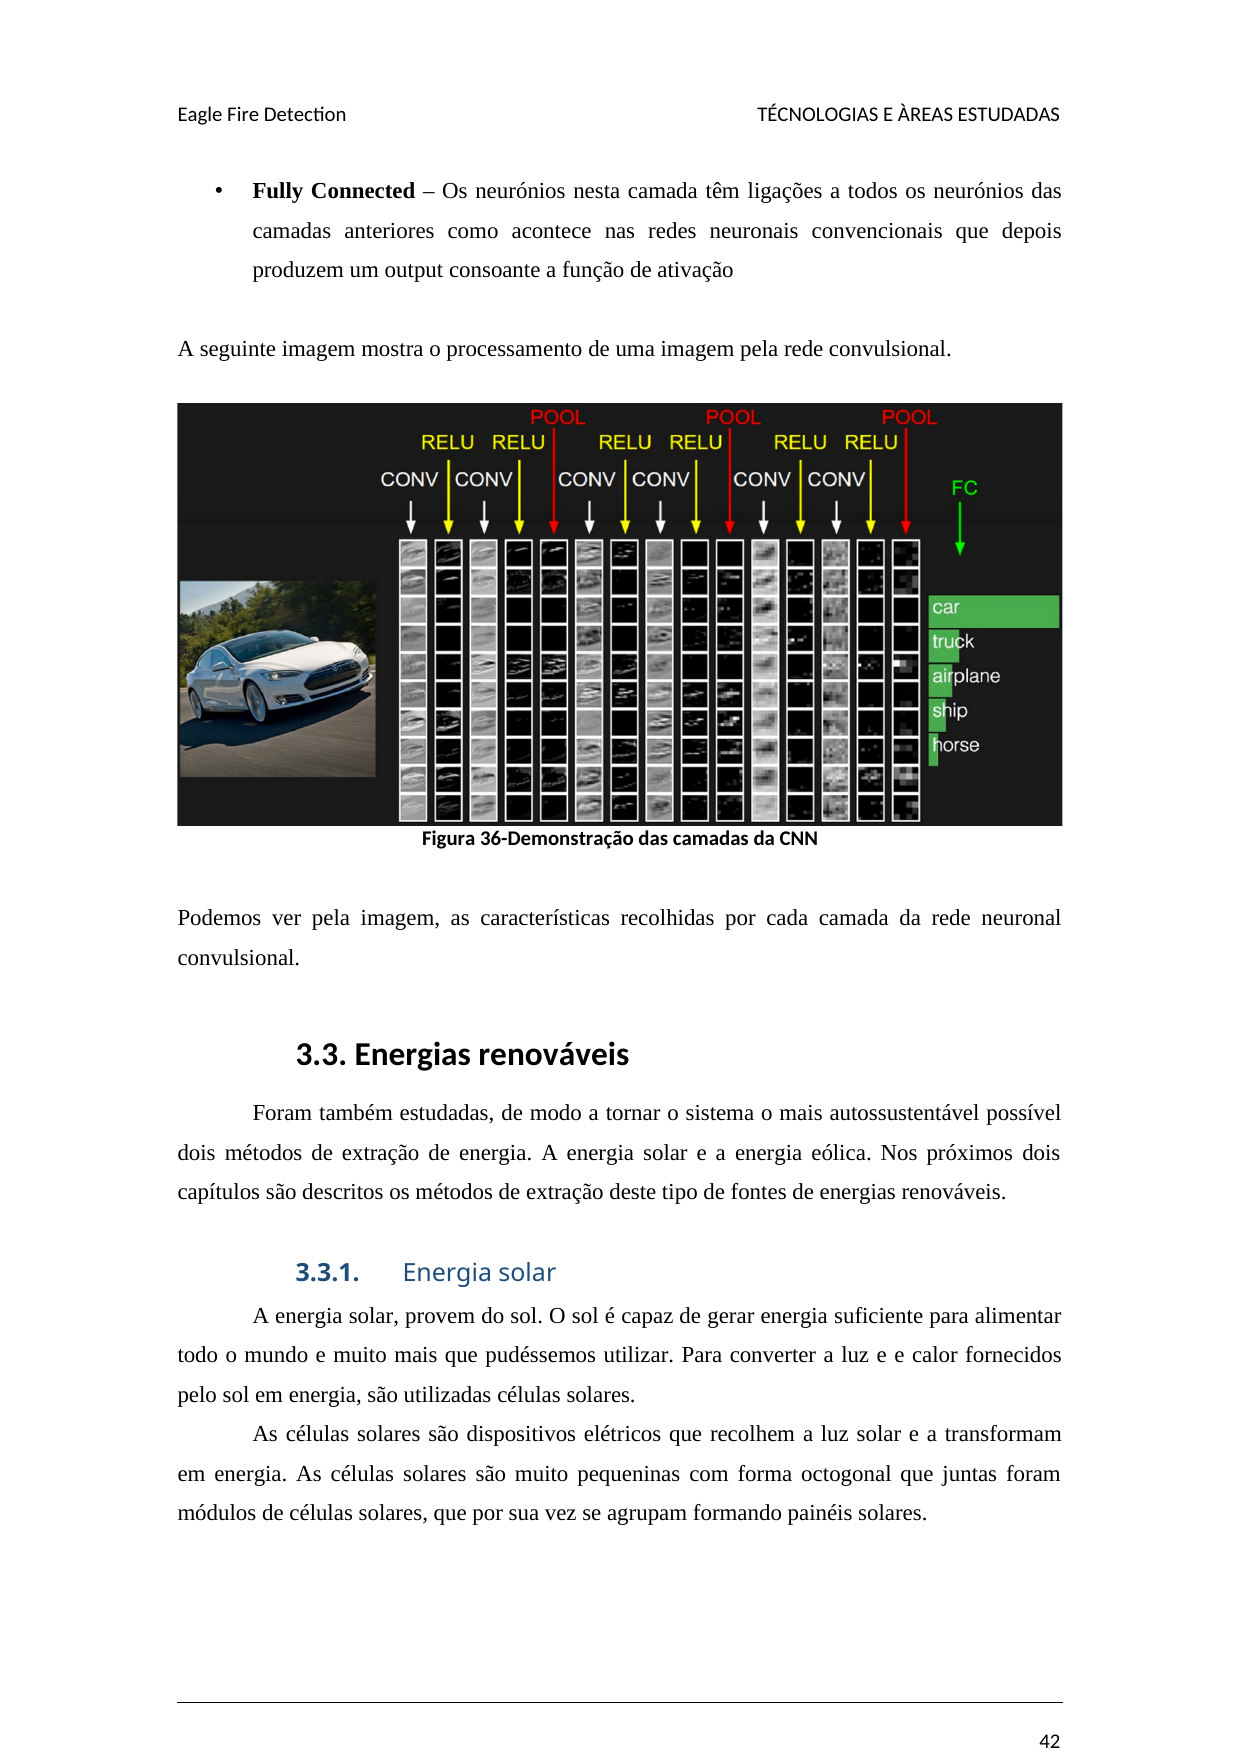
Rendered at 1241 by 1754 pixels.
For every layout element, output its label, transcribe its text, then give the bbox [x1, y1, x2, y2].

text A energia solar, provem do sol. O sol é capaz de gerar energia suficiente para alimentar todo o mundo e muito mais que pudéssemos utilizar. Para converter a luz e e calor fornecidos pelo sol em energia, são utilizadas células solares. [177, 1302, 1063, 1407]
subtitle Energia solar [295, 1255, 1063, 1289]
text A seguinte imagem mostra o processamento de uma imagem pela rede convulsional. [177, 335, 1063, 361]
text Foram também estudadas, de modo a tornar o sistema o mais autossustentável possível dois métodos de extração de energia. A energia solar e a energia eólica. Nos próximos dois capítulos são descritos os métodos de extração deste tipo de fontes de energias renováveis. [177, 1099, 1063, 1204]
picture [177, 403, 1063, 826]
subtitle Energias renováveis [295, 1033, 1063, 1074]
text Figura 36-Demonstração das camadas da CNN [177, 826, 1063, 851]
list Fully Connected – Os neurónios nesta camada têm ligações a todos os neurónios das camadas anteriores como acontece nas redes neuronais convencionais que depois produzem um output consoante a função de ativação [215, 177, 1063, 282]
text As células solares são dispositivos elétricos que recolhem a luz solar e a transformam em energia. As células solares são muito pequeninas com forma octogonal que juntas foram módulos de células solares, que por sua vez se agrupam formando painéis solares. [177, 1420, 1063, 1525]
text Podemos ver pela imagem, as características recolhidas por cada camada da rede neuronal convulsional. [177, 904, 1063, 970]
